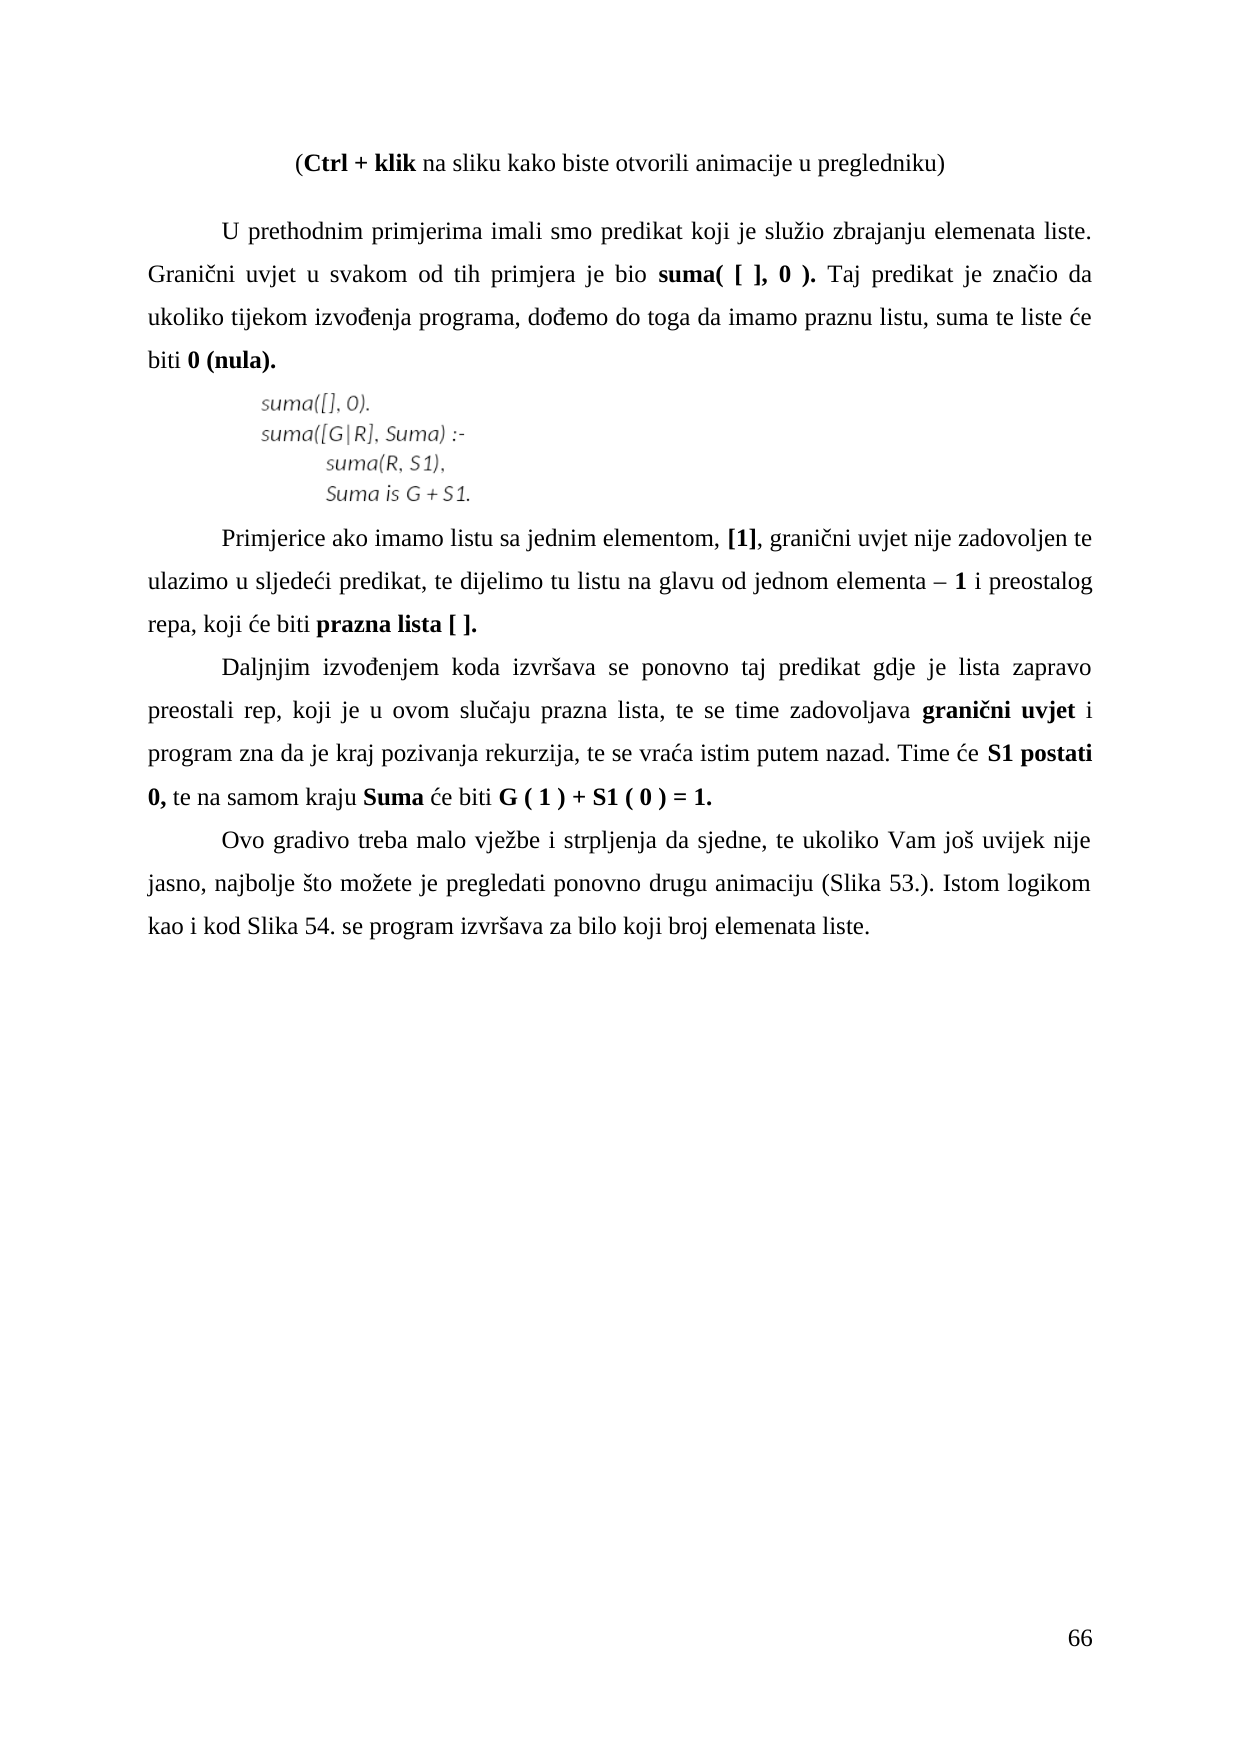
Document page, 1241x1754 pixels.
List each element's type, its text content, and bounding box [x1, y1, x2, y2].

text (Ctrl + klik na sliku kako biste otvorili animacije u pregledniku) [148, 148, 1093, 176]
text Ovo gradivo treba malo vježbe i strpljenja da sjedne, te ukoliko Vam još uvijek nije jasno, najbolje što možete je pregledati ponovno drugu animaciju (Slika 53.). Istom logikom kao i kod Slika 54. se program izvršava za bilo koji broj elemenata liste. [148, 825, 1093, 940]
text Daljnjim izvođenjem koda izvršava se ponovno taj predikat gdje je lista zapravo preostali rep, koji je u ovom slučaju prazna lista, te se time zadovoljava granični uvjet i program zna da je kraj pozivanja rekurzija, te se vraća istim putem nazad. Time će S1 postati 0, te na samom kraju Suma će biti G ( 1 ) + S1 ( 0 ) = 1. [148, 652, 1093, 810]
text Primjerice ako imamo listu sa jednim elementom, [1], granični uvjet nije zadovoljen te ulazimo u sljedeći predikat, te dijelimo tu listu na glavu od jednom elementa – 1 i preostalog repa, koji će biti prazna lista [ ]. [148, 523, 1093, 638]
text U prethodnim primjerima imali smo predikat koji je služio zbrajanju elemenata liste. Granični uvjet u svakom od tih primjera je bio suma( [ ], 0 ). Taj predikat je značio da ukoliko tijekom izvođenja programa, dođemo do toga da imamo praznu listu, suma te liste će biti 0 (nula). [148, 216, 1093, 374]
